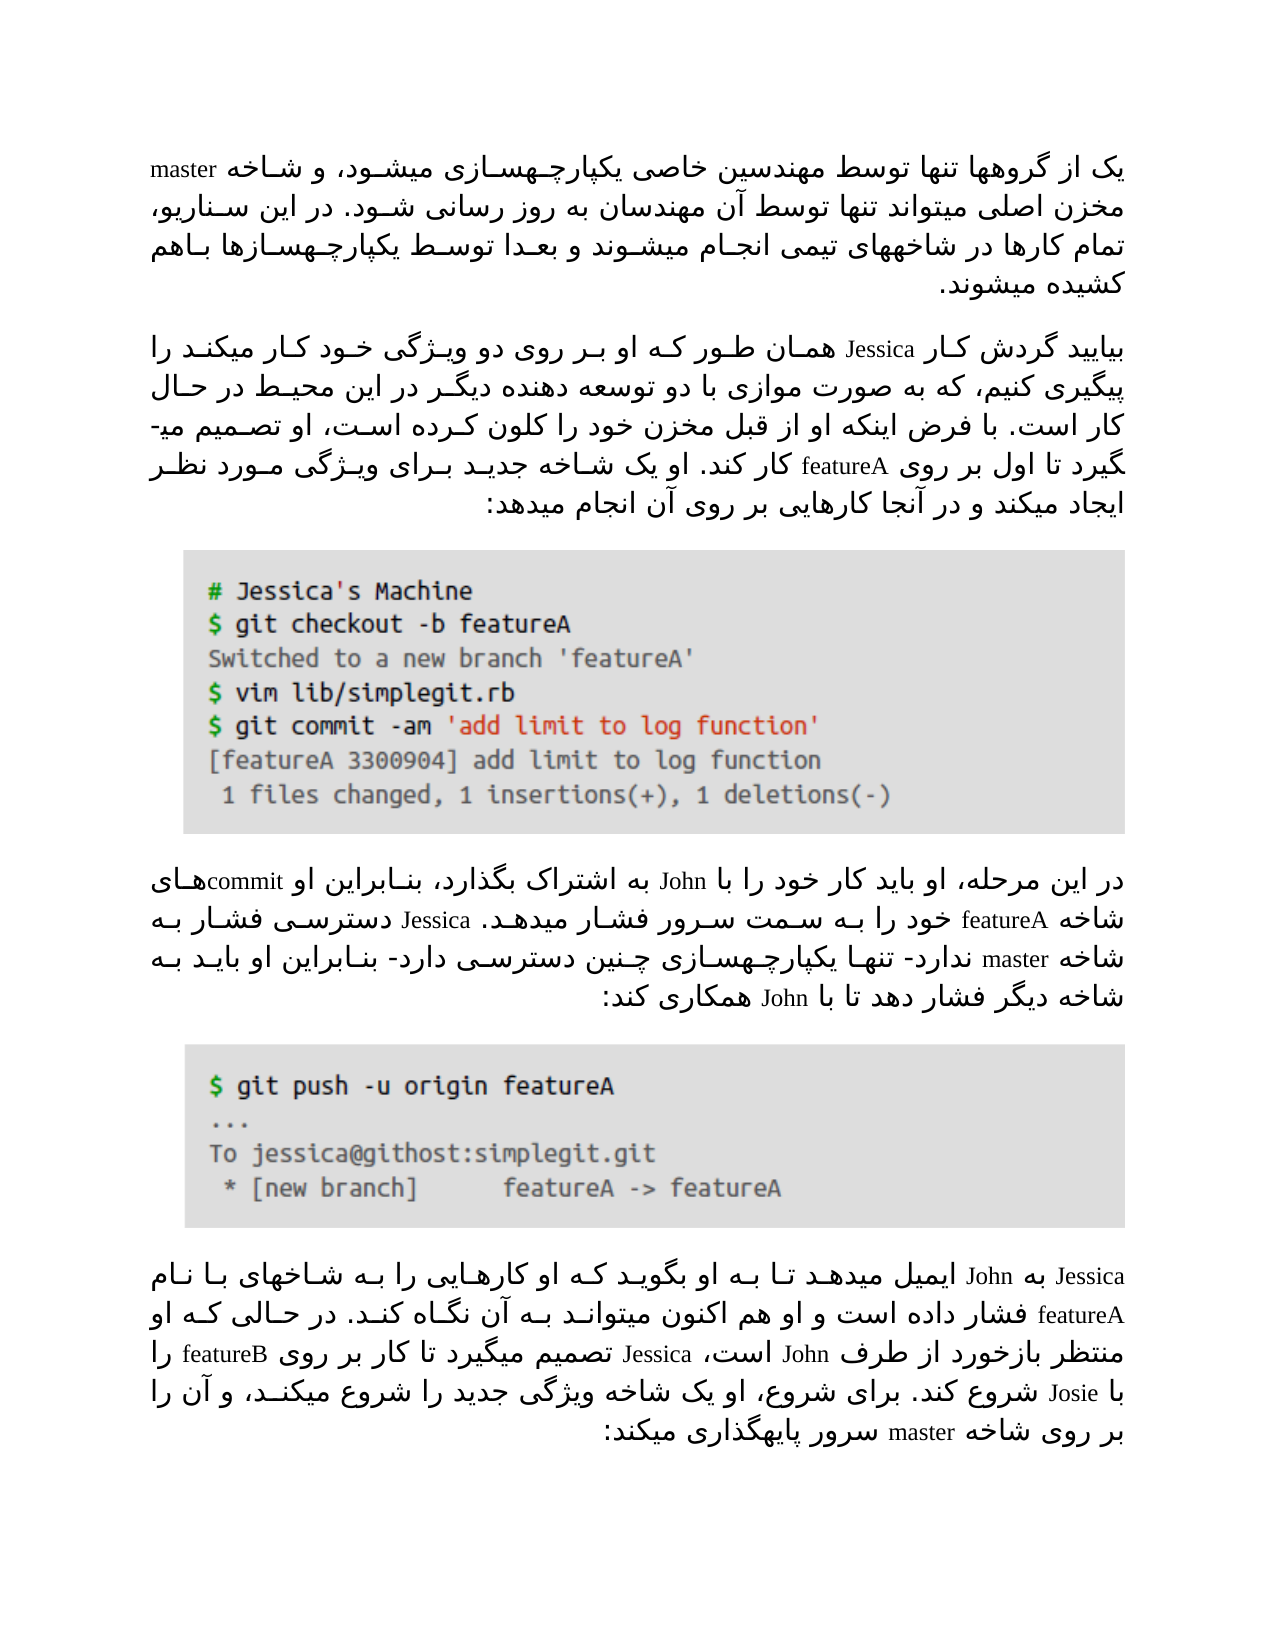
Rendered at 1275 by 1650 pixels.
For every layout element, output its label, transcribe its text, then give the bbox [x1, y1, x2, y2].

text Jessica به John ایمیل میدهد تا به او بگوید که او کارهایی را به شاخهای با نام featureA فشار داده است و او هم اکنون میتواند به آن نگاه کند. در حالی که او منتظر بازخورد از طرف John است، Jessica تصمیم میگیرد تا کار بر روی featureB را با Josie شروع کند. برای شروع، او یک شاخه ویژگی جدید را شروع میکند، و آن را بر روی شاخه master سرور پایهگذاری میکند: [150, 1257, 1125, 1447]
text در این مرحله، او باید کار خود را با John به اشتراک بگذارد، بنابراین او commitهای شاخه featureA خود را به سمت سرور فشار میدهد. Jessica دسترسی فشار به شاخه master ندارد- تنها یکپارچهسازی چنین دسترسی دارد- بنابراین او باید به شاخه دیگر فشار دهد تا با John همکاری کند: [150, 863, 1125, 1013]
text بیایید گردش کار Jessica همان طور که او بر روی دو ویژگی خود کار میکند را پیگیری کنیم، که به صورت موازی با دو توسعه دهنده دیگر در این محیط در حال کار است. با فرض اینکه او از قبل مخزن خود را کلون کرده است، او تصمیم میگیرد تا اول بر روی featureA کار کند. او یک شاخه جدید برای ویژگی مورد نظر ایجاد میکند و در آنجا کارهایی بر روی آن انجام میدهد: [150, 331, 1125, 521]
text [150, 150, 1125, 301]
